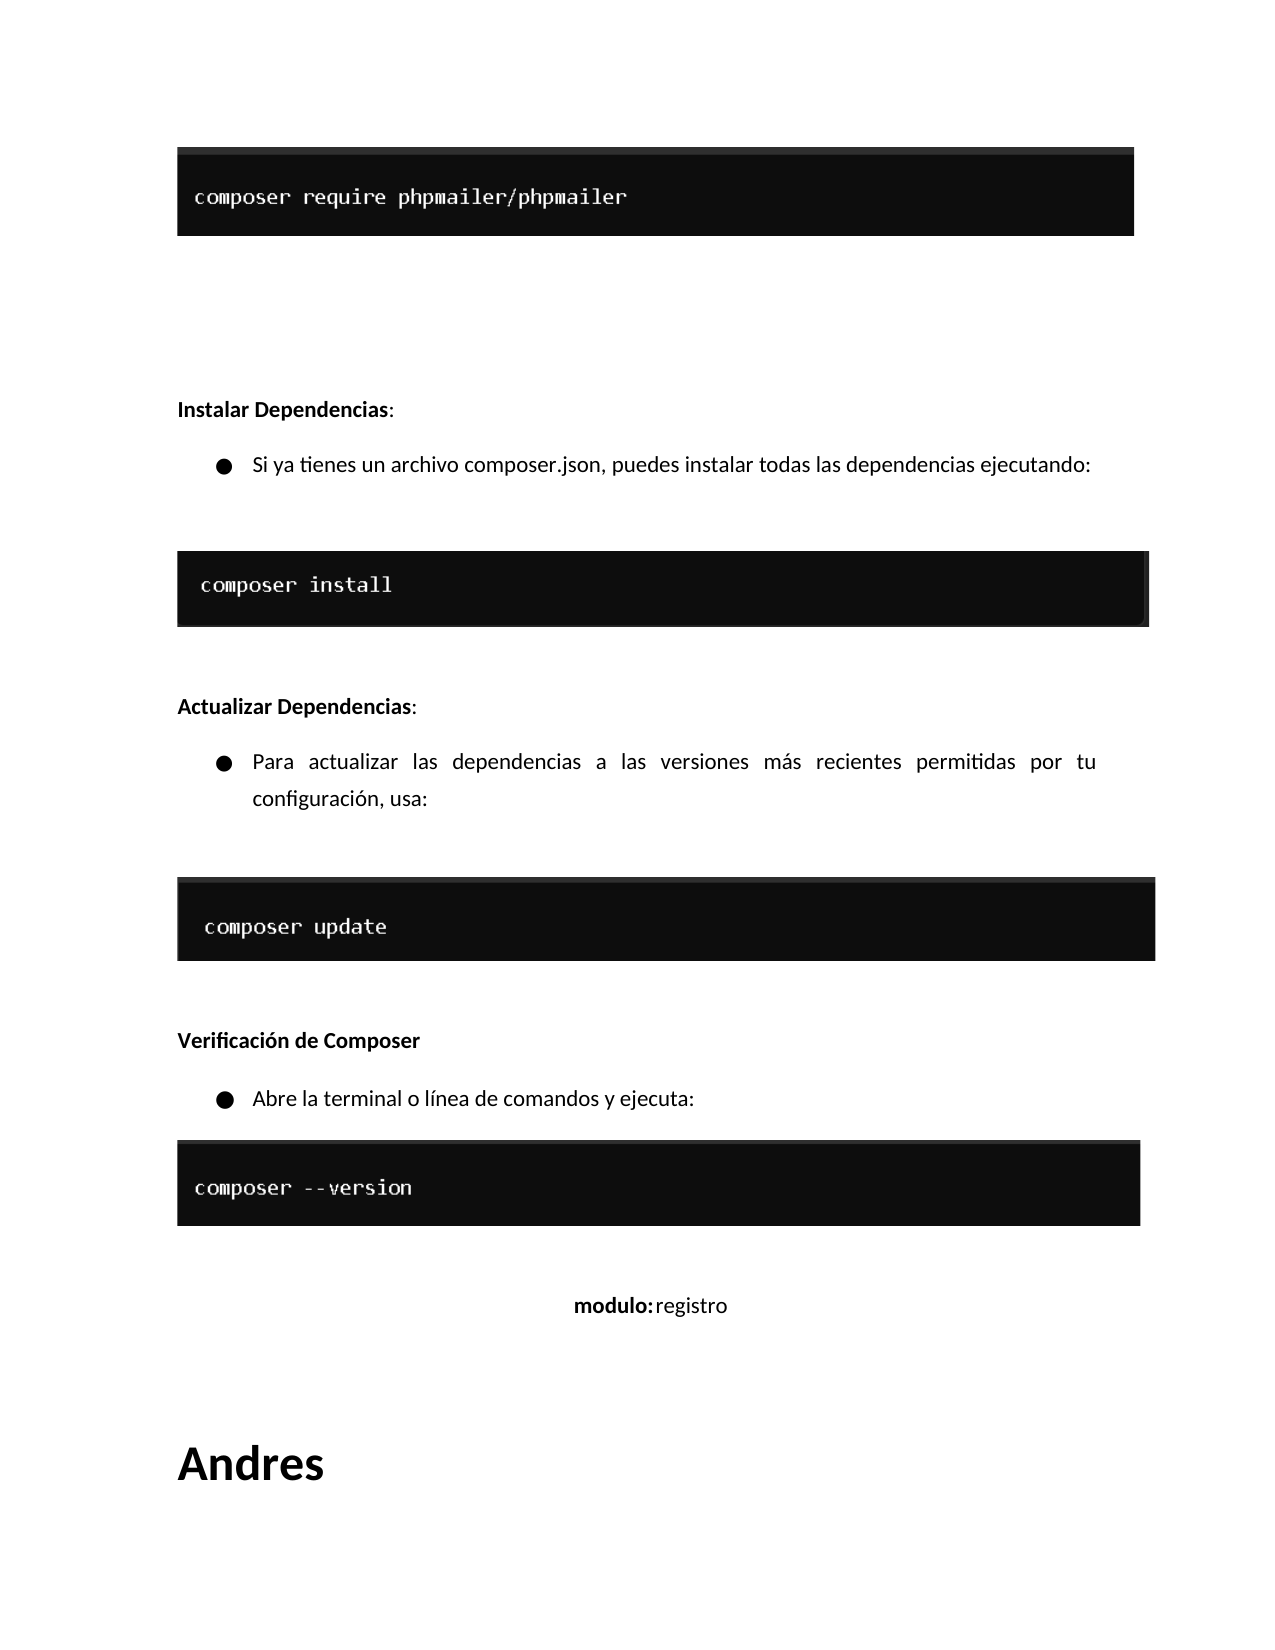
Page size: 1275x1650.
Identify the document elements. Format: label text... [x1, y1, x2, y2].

text Actualizar Dependencias: [177, 692, 1098, 720]
picture [177, 877, 1156, 961]
text Instalar Dependencias: [177, 395, 1098, 423]
text Andres [177, 1431, 1098, 1492]
list Abre la terminal o línea de comandos y ejecuta: [215, 1073, 1098, 1119]
text Verificación de Composer [177, 1026, 1098, 1054]
list Si ya tienes un archivo composer.json, puedes instalar todas las dependencias ejecutando: [215, 442, 1098, 484]
picture [177, 551, 1150, 627]
picture [177, 147, 1135, 236]
text modulo:registro [177, 1291, 1098, 1319]
list Para actualizar las dependencias a las versiones más recientes permitidas por tu configuración, usa: [215, 739, 1098, 812]
picture [177, 1140, 1141, 1226]
